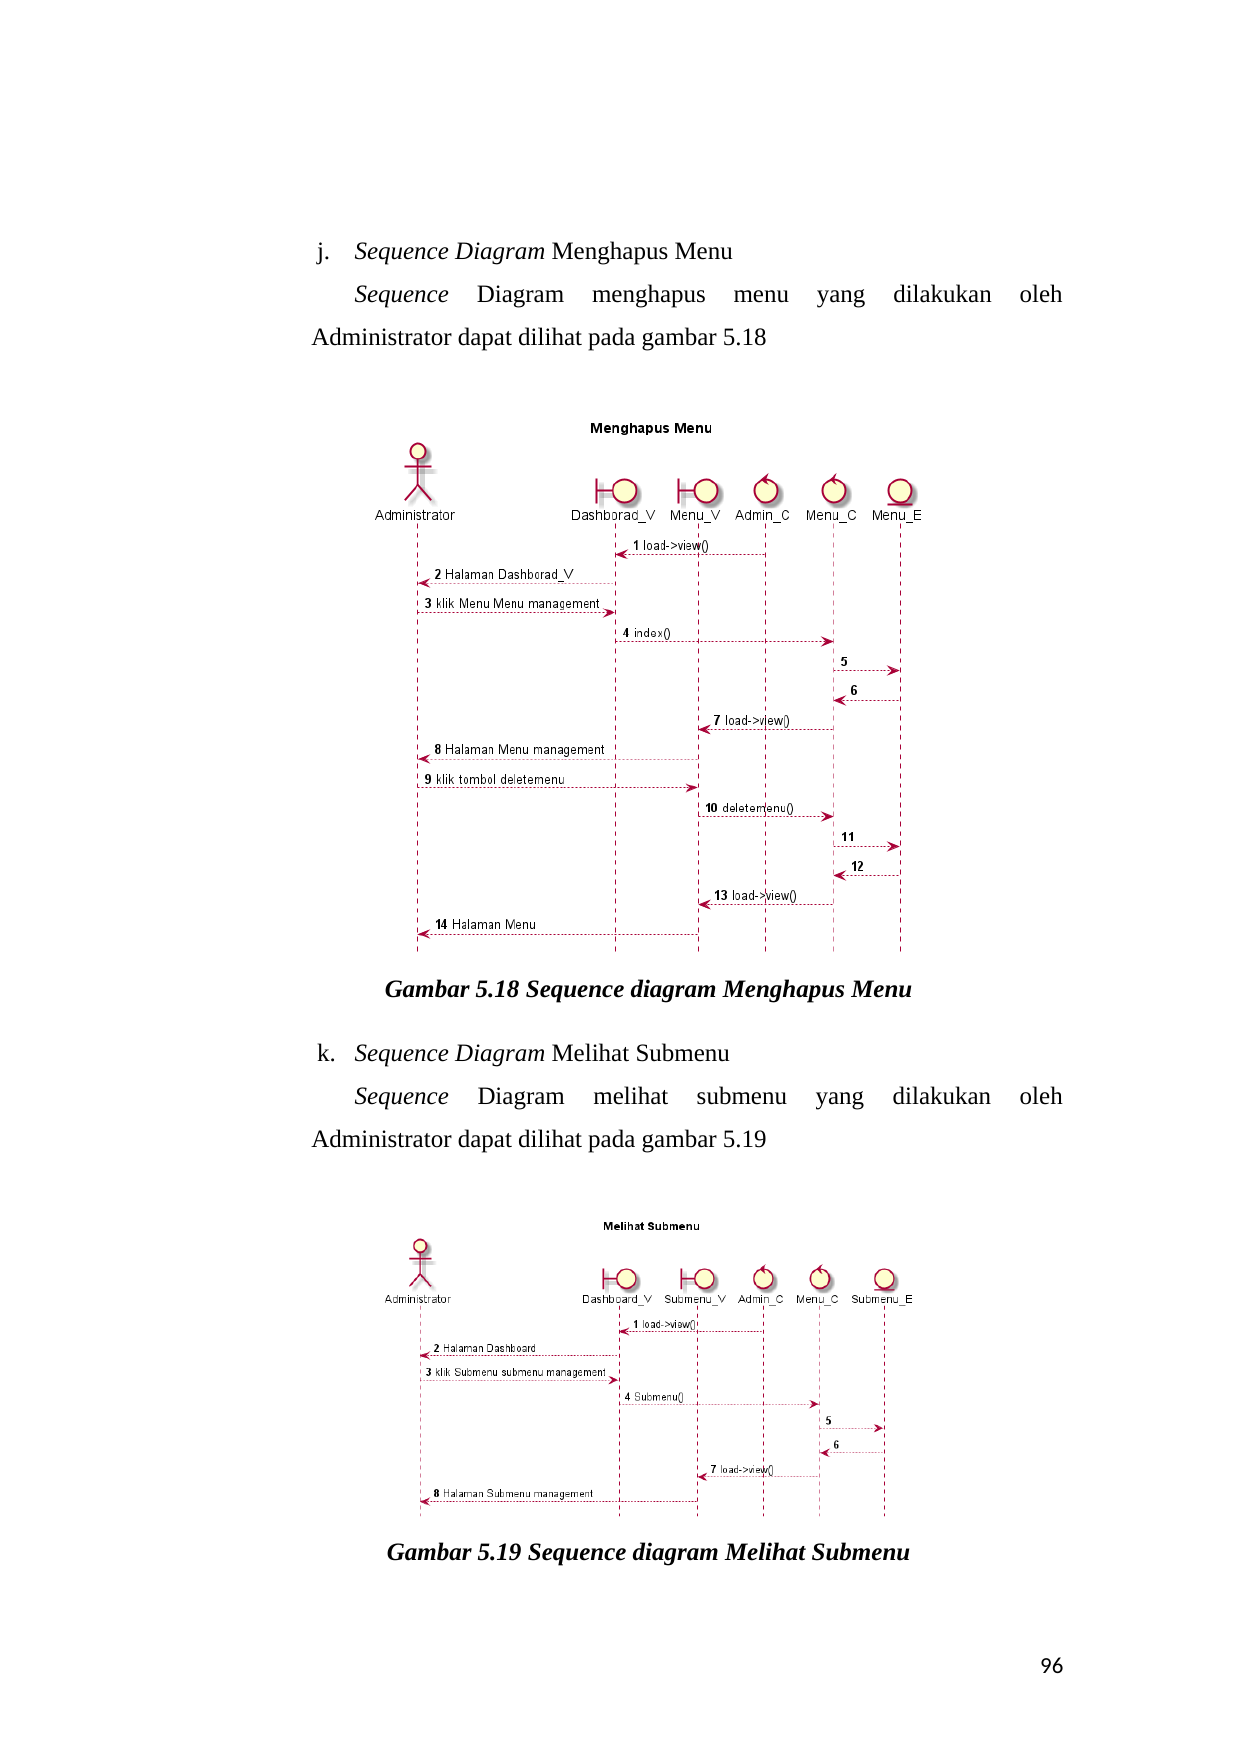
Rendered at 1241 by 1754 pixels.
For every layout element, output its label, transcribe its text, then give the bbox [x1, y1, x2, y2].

picture [378, 1210, 921, 1524]
list Sequence Diagram Menghapus Menu [317, 236, 1063, 265]
picture [367, 408, 932, 961]
list Sequence Diagram melihat submenu yang dilakukan oleh Administrator dapat dilihat pada gambar 5.19 [311, 1081, 1063, 1153]
list Sequence Diagram menghapus menu yang dilakukan oleh Administrator dapat dilihat pada gambar 5.18 [311, 279, 1063, 351]
text Gambar 5.19 Sequence diagram Melihat Submenu [236, 1537, 1063, 1566]
text Gambar 5.18 Sequence diagram Menghapus Menu [236, 974, 1063, 1003]
list Sequence Diagram Melihat Submenu [317, 1038, 1063, 1067]
